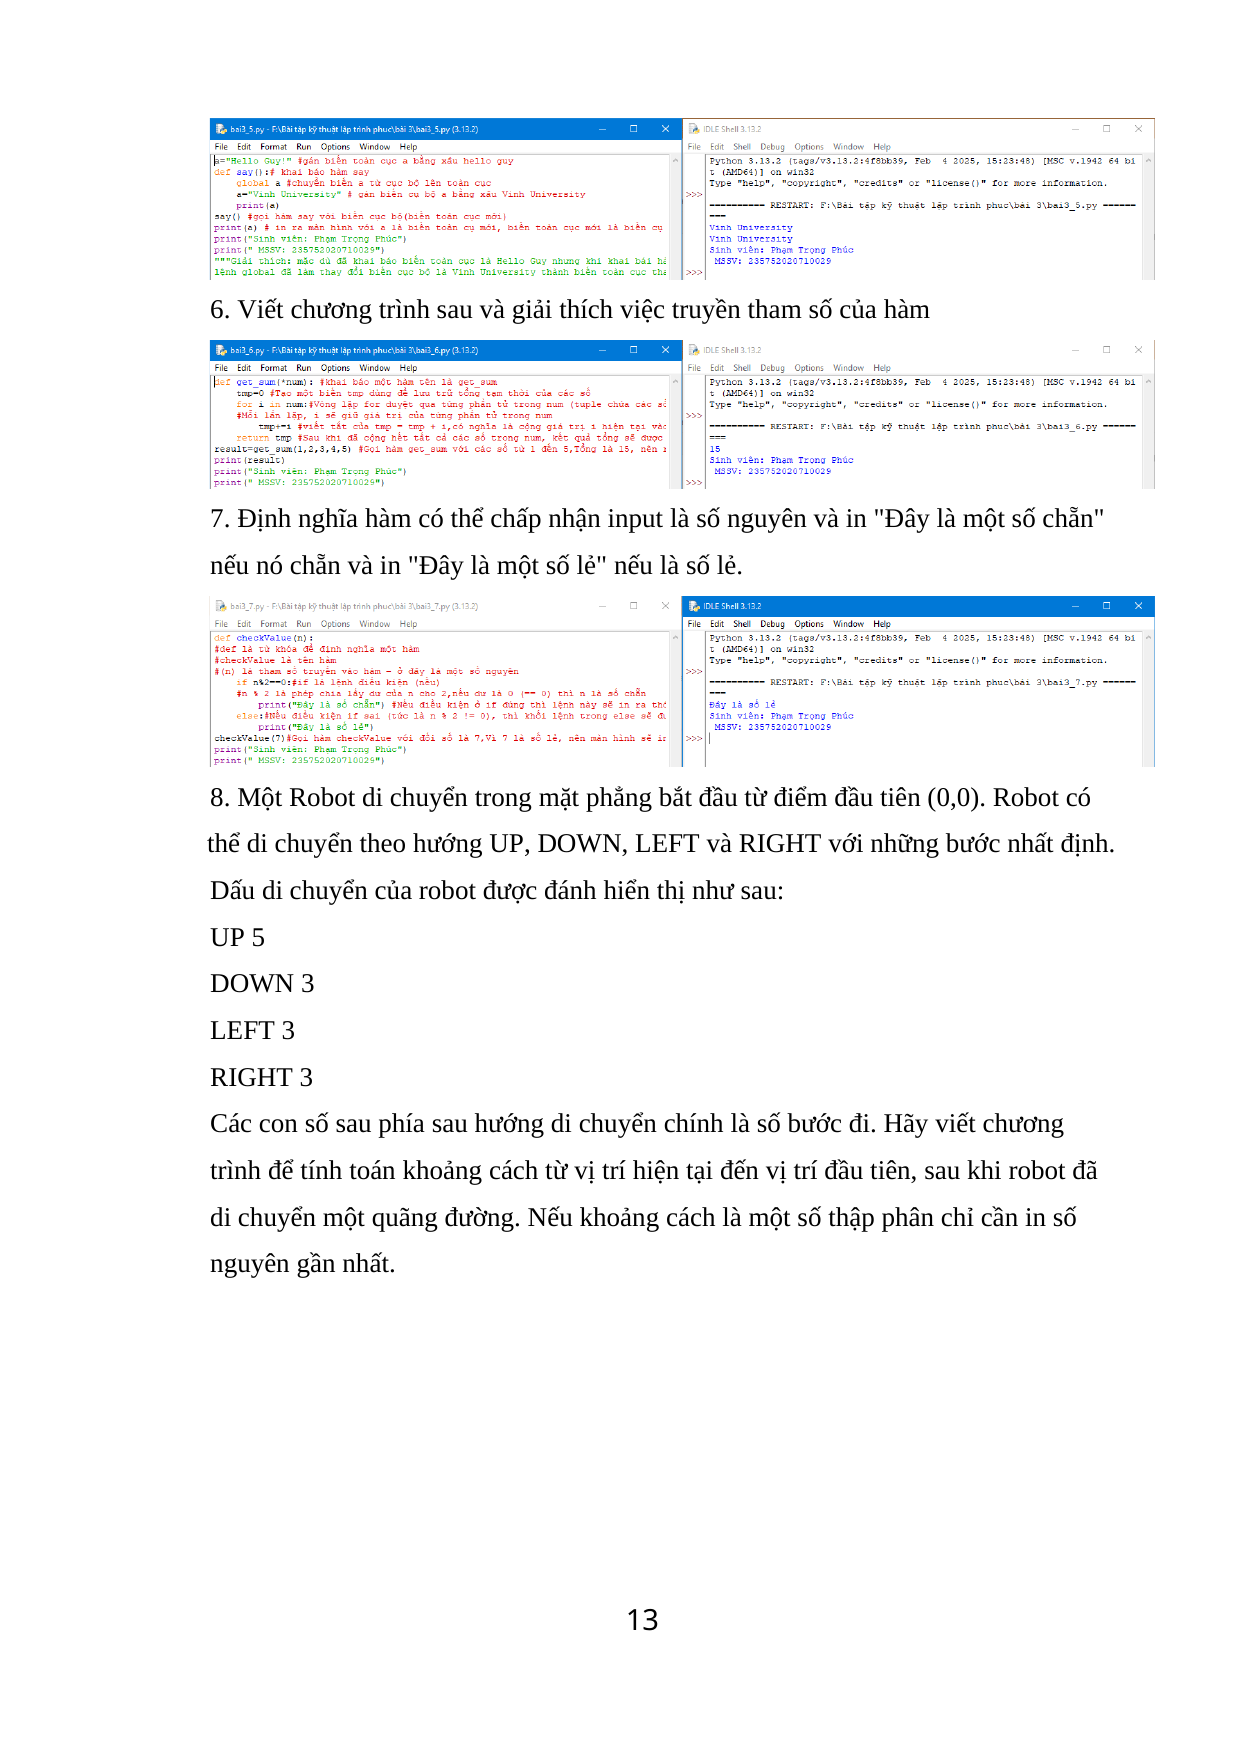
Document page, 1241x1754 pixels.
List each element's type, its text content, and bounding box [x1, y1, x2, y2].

list nếu nó chẵn và in "Đây là một số lẻ" nếu là số lẻ. [207, 549, 1122, 580]
list LEFT 3 [207, 1014, 1122, 1045]
list nguyên gần nhất. [207, 1247, 1122, 1278]
list 7. Định nghĩa hàm có thể chấp nhận input là số nguyên và in "Đây là một số chẵn" [207, 503, 1122, 534]
list 6. Viết chương trình sau và giải thích việc truyền tham số của hàm [207, 293, 1122, 324]
list trình để tính toán khoảng cách từ vị trí hiện tại đến vị trí đầu tiên, sau khi robot đã [207, 1154, 1122, 1185]
picture [209, 596, 1155, 767]
list Các con số sau phía sau hướng di chuyển chính là số bước đi. Hãy viết chương [207, 1107, 1122, 1138]
list 8. Một Robot di chuyển trong mặt phẳng bắt đầu từ điểm đầu tiên (0,0). Robot có thể di chuyển theo hướng UP, DOWN, LEFT và RIGHT với những bước nhất định. [207, 781, 1122, 858]
list di chuyển một quãng đường. Nếu khoảng cách là một số thập phân chỉ cần in số [207, 1201, 1122, 1232]
picture [209, 340, 1155, 489]
list DOWN 3 [207, 967, 1122, 998]
list UP 5 [207, 921, 1122, 952]
picture [209, 118, 1155, 280]
list Dấu di chuyển của robot được đánh hiển thị như sau: [207, 874, 1122, 905]
list RIGHT 3 [207, 1061, 1122, 1092]
